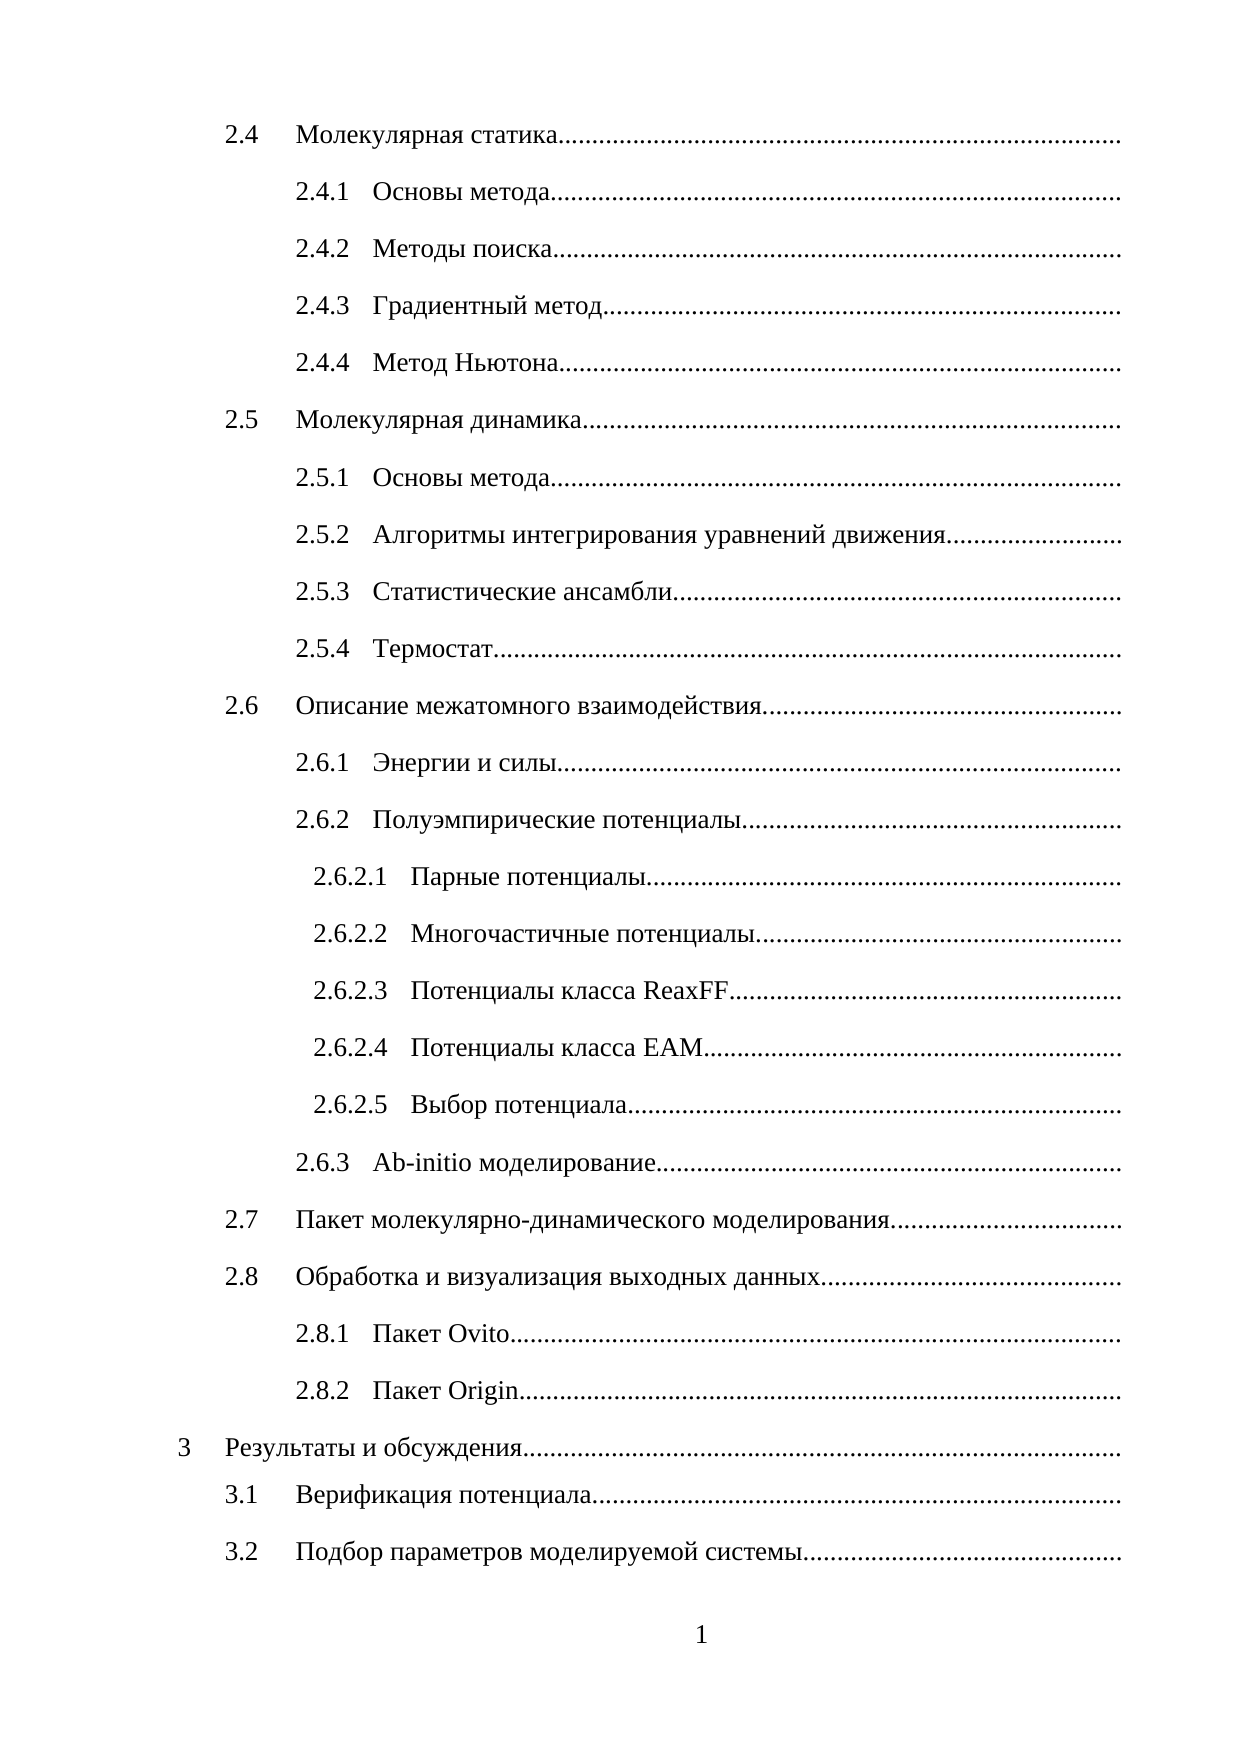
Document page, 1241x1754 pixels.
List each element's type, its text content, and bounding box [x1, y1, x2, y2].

text 2.5.3 Статистические ансамбли. 47 [295, 575, 1122, 606]
text 2.6.2.4 Потенциалы класса EAM. 52 [313, 1031, 1122, 1063]
text 2.6.2.3 Потенциалы класса ReaxFF. 52 [313, 974, 1122, 1006]
text 2.8 Обработка и визуализация выходных данных. 58 [224, 1260, 1122, 1291]
text 2.8.1 Пакет Ovito. 58 [295, 1317, 1122, 1348]
text 2.6.2.1 Парные потенциалы. 50 [313, 860, 1122, 891]
text 2.6.3 Ab-initio моделирование 54 [295, 1146, 1122, 1177]
text 2.6.2 Полуэмпирические потенциалы. 50 [295, 803, 1122, 834]
text 2.5.1 Основы метода 45 [295, 461, 1122, 492]
text 2.6 Описание межатомного взаимодействия. 49 [224, 689, 1122, 720]
text 3.2 Подбор параметров моделируемой системы. 61 [224, 1535, 1122, 1566]
text 2.4.2 Методы поиска 41 [295, 232, 1122, 263]
text 2.4.4 Метод Ньютона 43 [295, 346, 1122, 378]
text 2.7 Пакет молекулярно-динамического моделирования. 57 [224, 1203, 1122, 1234]
text 3 Результаты и обсуждения 60 [177, 1431, 1122, 1462]
text 2.8.2 Пакет Origin. 59 [295, 1374, 1122, 1405]
text 2.6.1 Энергии и силы 49 [295, 746, 1122, 777]
text 2.6.2.5 Выбор потенциала. 53 [313, 1088, 1122, 1120]
text 2.4 Молекулярная статика. 40 [224, 118, 1122, 149]
text 2.5.4 Термостат. 48 [295, 632, 1122, 663]
text 3.1 Верификация потенциала. 60 [224, 1478, 1122, 1509]
text 2.5.2 Алгоритмы интегрирования уравнений движения. 46 [295, 518, 1122, 549]
text 2.6.2.2 Многочастичные потенциалы. 51 [313, 917, 1122, 948]
text 2.4.1 Основы метода. 40 [295, 175, 1122, 206]
text 2.5 Молекулярная динамика. 45 [224, 403, 1122, 435]
text 2.4.3 Градиентный метод 42 [295, 289, 1122, 321]
